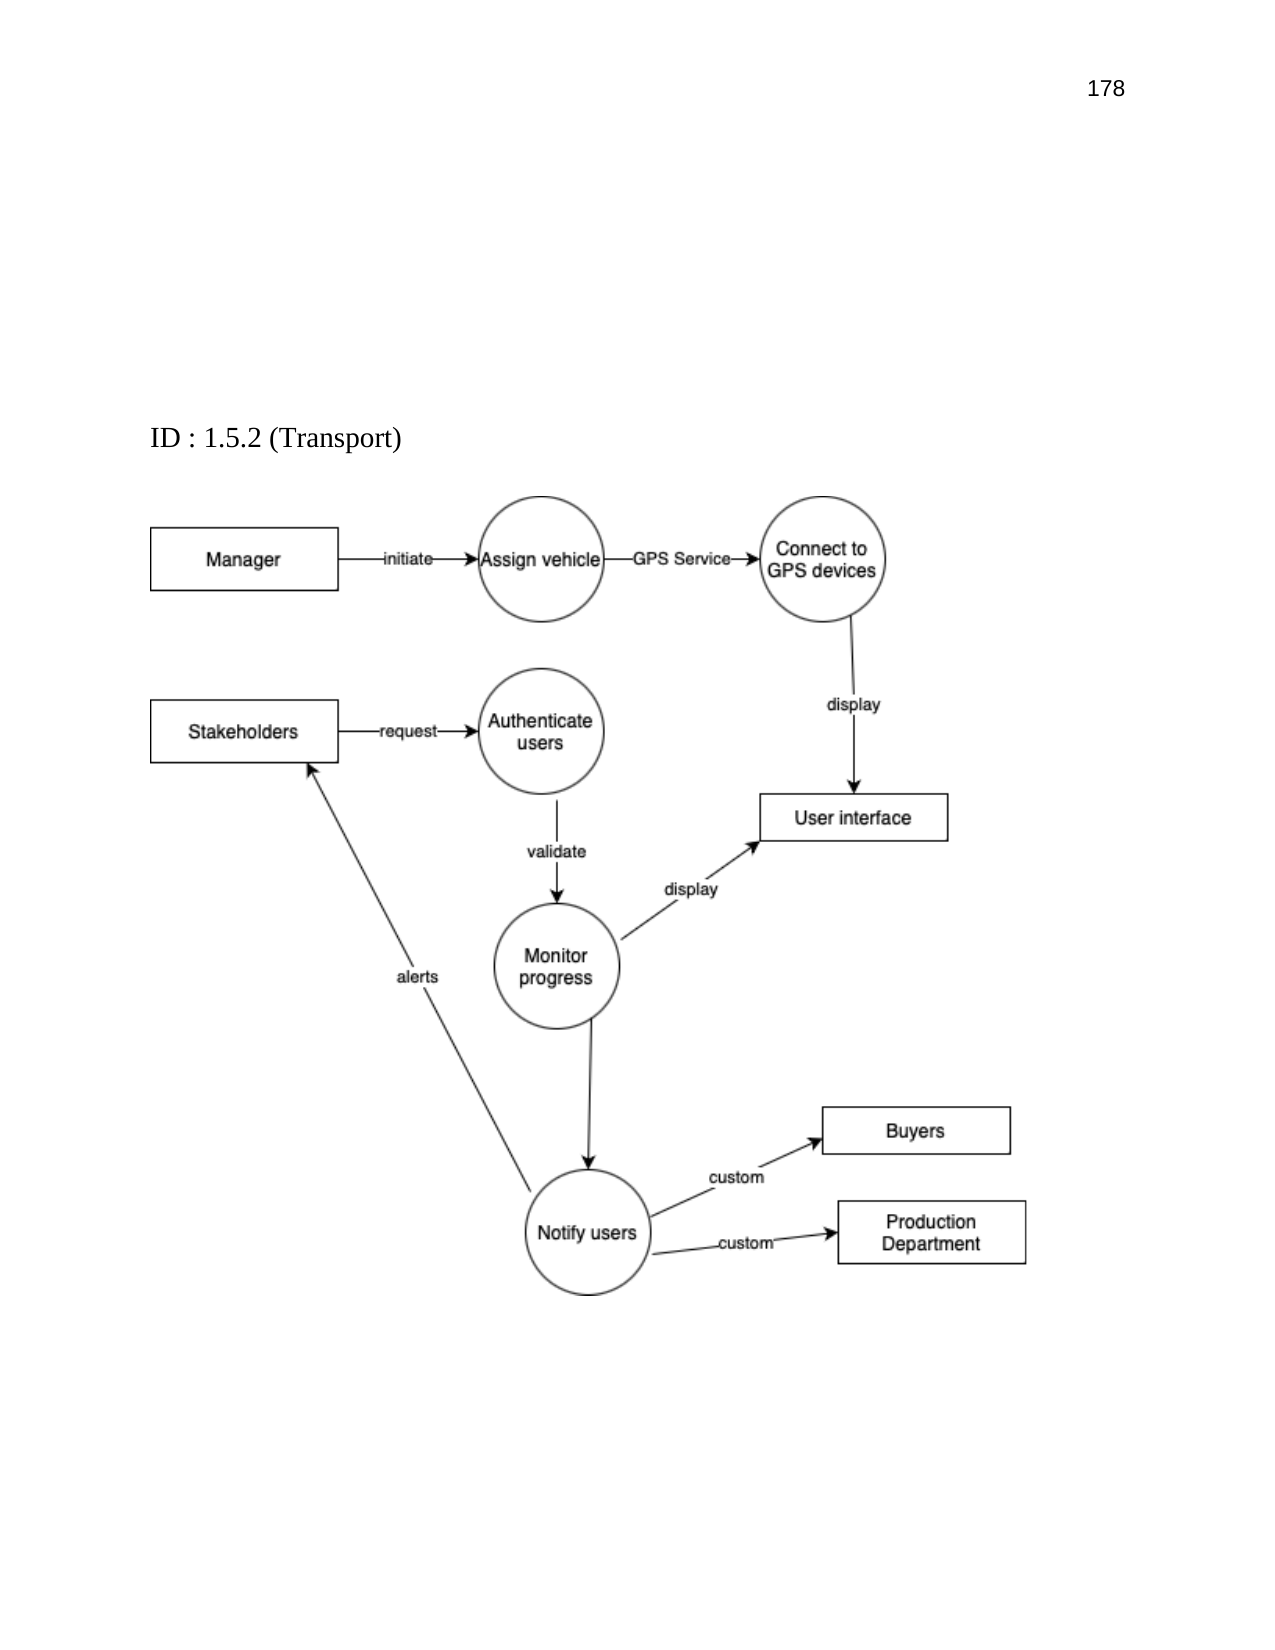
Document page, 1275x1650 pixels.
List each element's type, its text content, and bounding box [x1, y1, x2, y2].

picture [150, 496, 1027, 1296]
text ID : 1.5.2 (Transport) [150, 420, 1125, 453]
